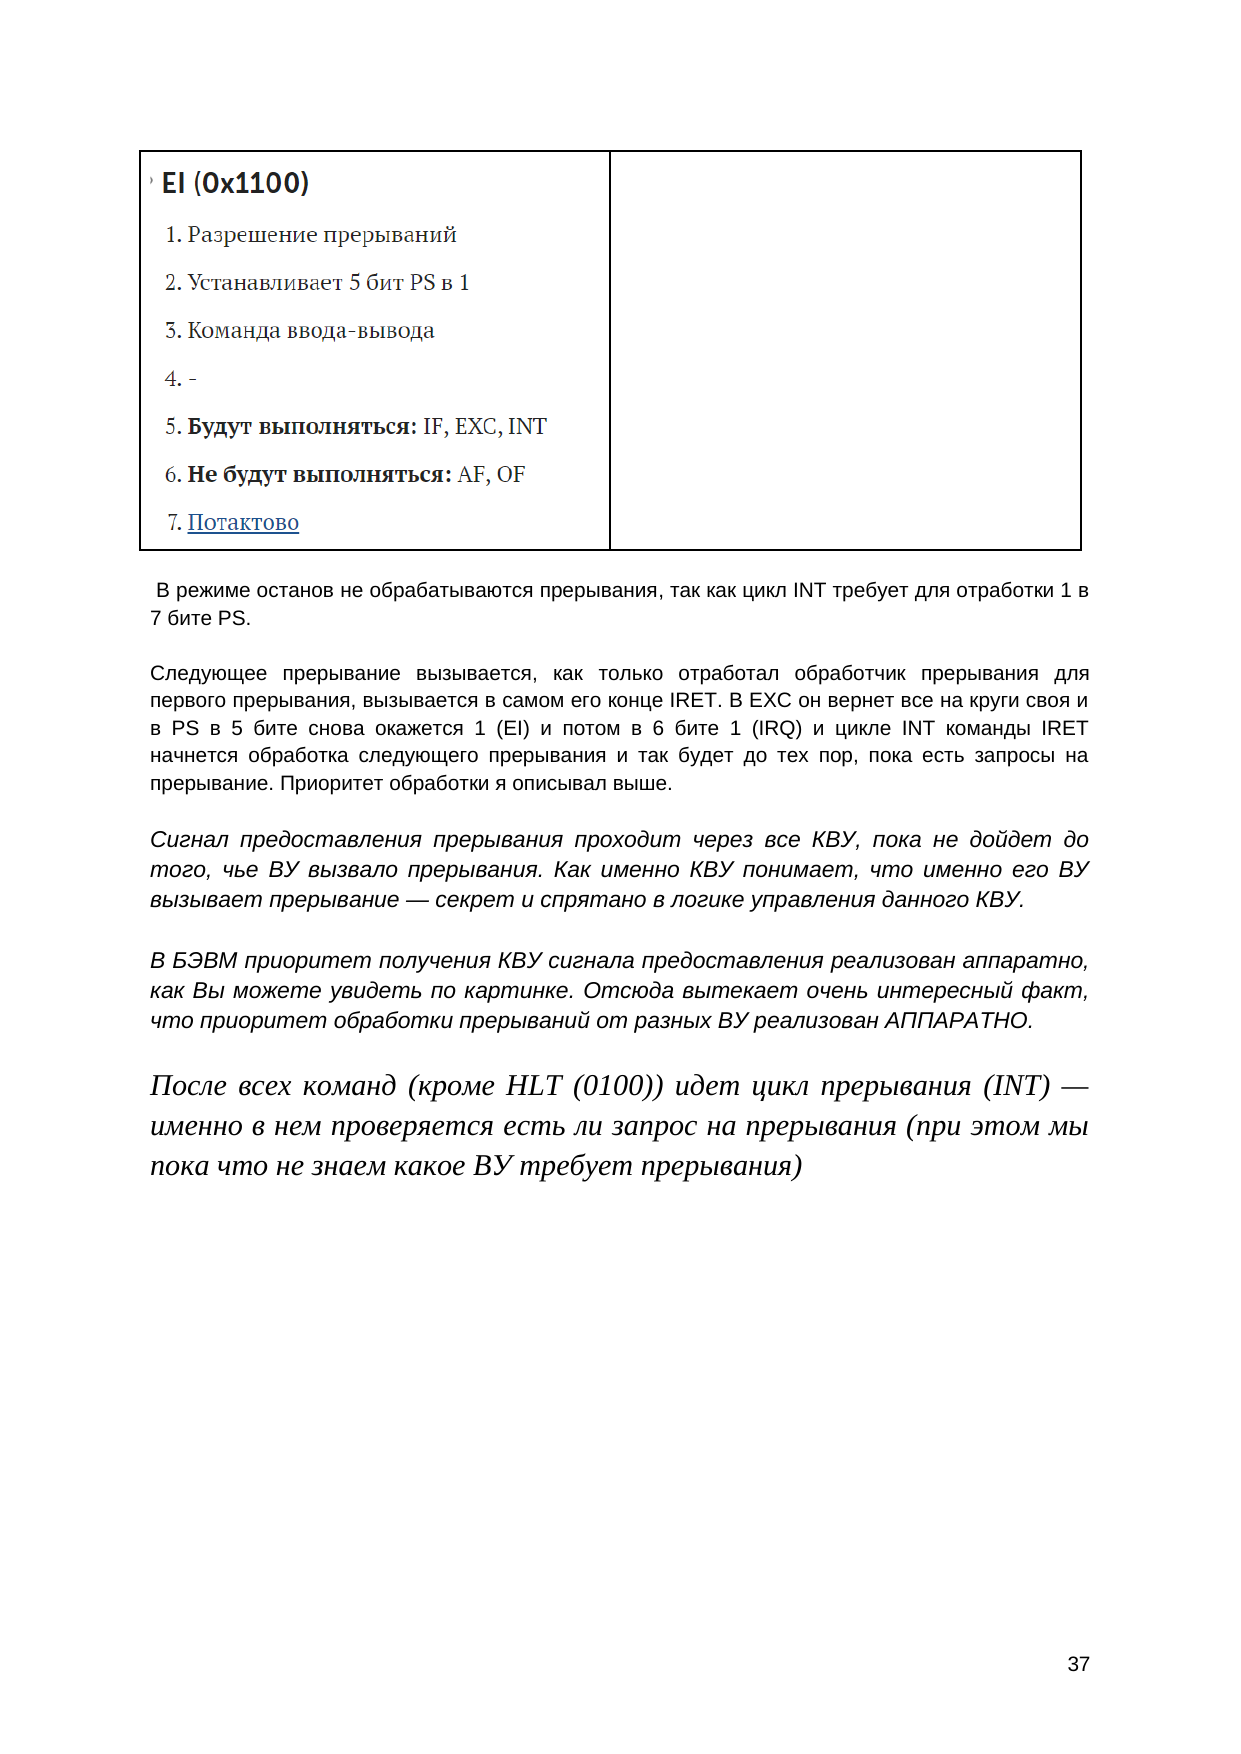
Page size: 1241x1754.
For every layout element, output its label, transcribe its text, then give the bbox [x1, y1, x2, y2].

picture [150, 162, 556, 539]
table_cell [141, 152, 609, 549]
text Сигнал предоставления прерывания проходит через все КВУ, пока не дойдет до того, чье ВУ вызвало прерывания. Как именно КВУ понимает, что именно его ВУ вызывает прерывание — секрет и спрятано в логике управления данного КВУ. [150, 826, 1090, 912]
text После всех команд (кроме HLT (0100)) идет цикл прерывания (INT) — именно в нем проверяется есть ли запрос на прерывания (при этом мы пока что не знаем какое ВУ требует прерывания) [150, 1142, 1090, 1182]
text Следующее прерывание вызывается, как только отработал обработчик прерывания для первого прерывания, вызывается в самом его конце IRET. В EXC он вернет все на круги своя и в PS в 5 бите снова окажется 1 (EI) и потом в 6 бите 1 (IRQ) и цикле INT команды IRET начнется обработка следующего прерывания и так будет до тех пор, пока есть запросы на прерывание. Приоритет обработки я описывал выше. [150, 661, 1090, 795]
text В режиме останов не обрабатываются прерывания, так как цикл INT требует для отработки 1 в 7 бите PS. [150, 578, 1090, 630]
table_cell [611, 152, 1080, 549]
text В БЭВМ приоритет получения КВУ сигнала предоставления реализован аппаратно, как Вы можете увидеть по картинке. Отсюда вытекает очень интересный факт, что приоритет обработки прерываний от разных ВУ реализован АППАРАТНО. [150, 947, 1090, 1033]
